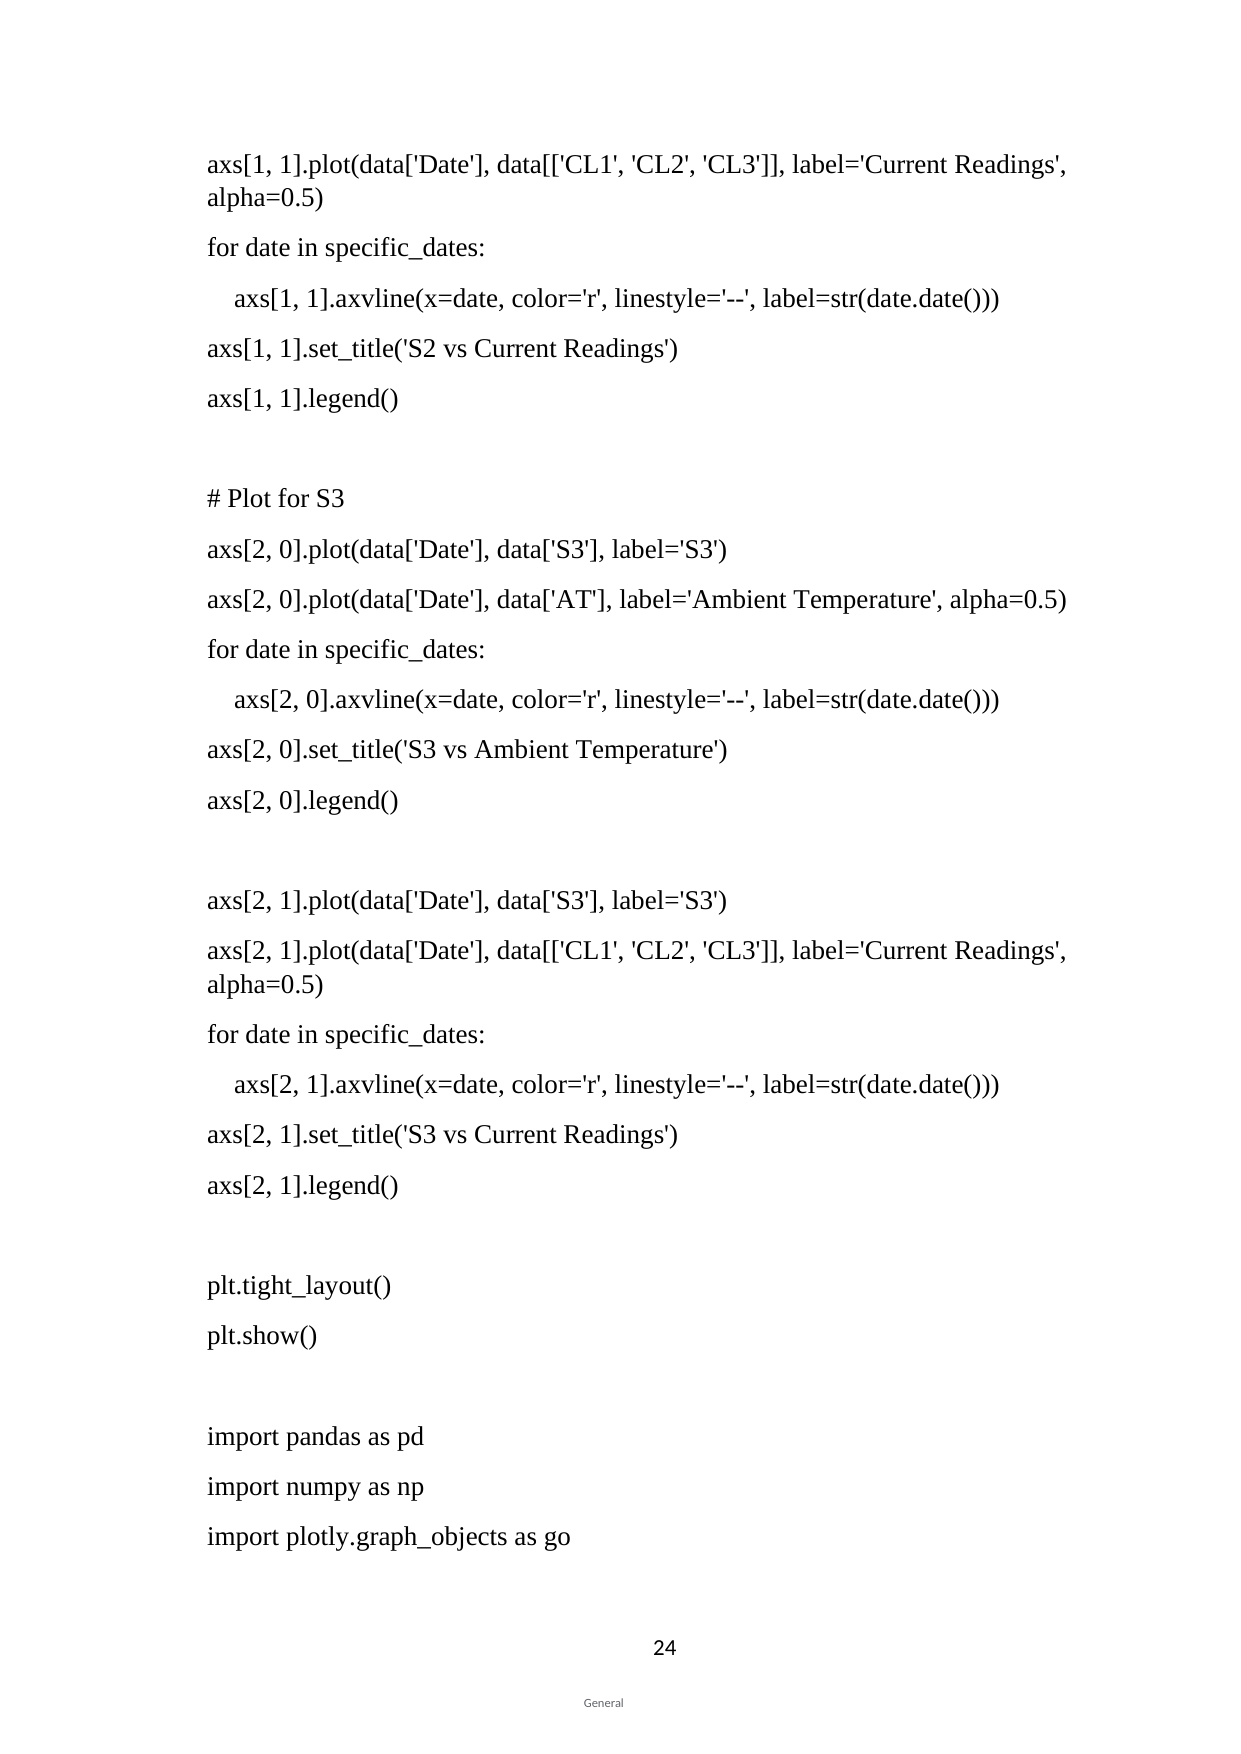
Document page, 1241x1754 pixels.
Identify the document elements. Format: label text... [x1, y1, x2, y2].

text axs[2, 1].plot(data['Date'], data['S3'], label='S3') [207, 884, 1122, 915]
text axs[2, 0].legend() [207, 784, 1122, 815]
text axs[1, 1].legend() [207, 382, 1122, 413]
text axs[1, 1].axvline(x=date, color='r', linestyle='--', label=str(date.date())) [207, 282, 1122, 313]
text axs[2, 0].plot(data['Date'], data['S3'], label='S3') [207, 533, 1122, 564]
text import plotly.graph_objects as go [207, 1520, 1122, 1551]
text import pandas as pd [207, 1420, 1122, 1451]
text axs[1, 1].set_title('S2 vs Current Readings') [207, 332, 1122, 363]
text for date in specific_dates: [207, 1018, 1122, 1049]
text # Plot for S3 [207, 482, 1122, 514]
text axs[2, 0].plot(data['Date'], data['AT'], label='Ambient Temperature', alpha=0.5) [207, 583, 1122, 614]
text axs[2, 1].set_title('S3 vs Current Readings') [207, 1118, 1122, 1150]
text axs[2, 1].legend() [207, 1169, 1122, 1200]
text axs[2, 1].axvline(x=date, color='r', linestyle='--', label=str(date.date())) [207, 1068, 1122, 1099]
text axs[2, 0].axvline(x=date, color='r', linestyle='--', label=str(date.date())) [207, 683, 1122, 714]
text for date in specific_dates: [207, 633, 1122, 664]
text for date in specific_dates: [207, 231, 1122, 263]
text axs[2, 1].plot(data['Date'], data[['CL1', 'CL2', 'CL3']], label='Current Readings', alpha=0.5) [207, 934, 1122, 999]
text plt.tight_layout() [207, 1269, 1122, 1300]
text plt.show() [207, 1319, 1122, 1351]
text axs[1, 1].plot(data['Date'], data[['CL1', 'CL2', 'CL3']], label='Current Readings', alpha=0.5) [207, 148, 1122, 212]
text axs[2, 0].set_title('S3 vs Ambient Temperature') [207, 733, 1122, 765]
text import numpy as np [207, 1470, 1122, 1501]
